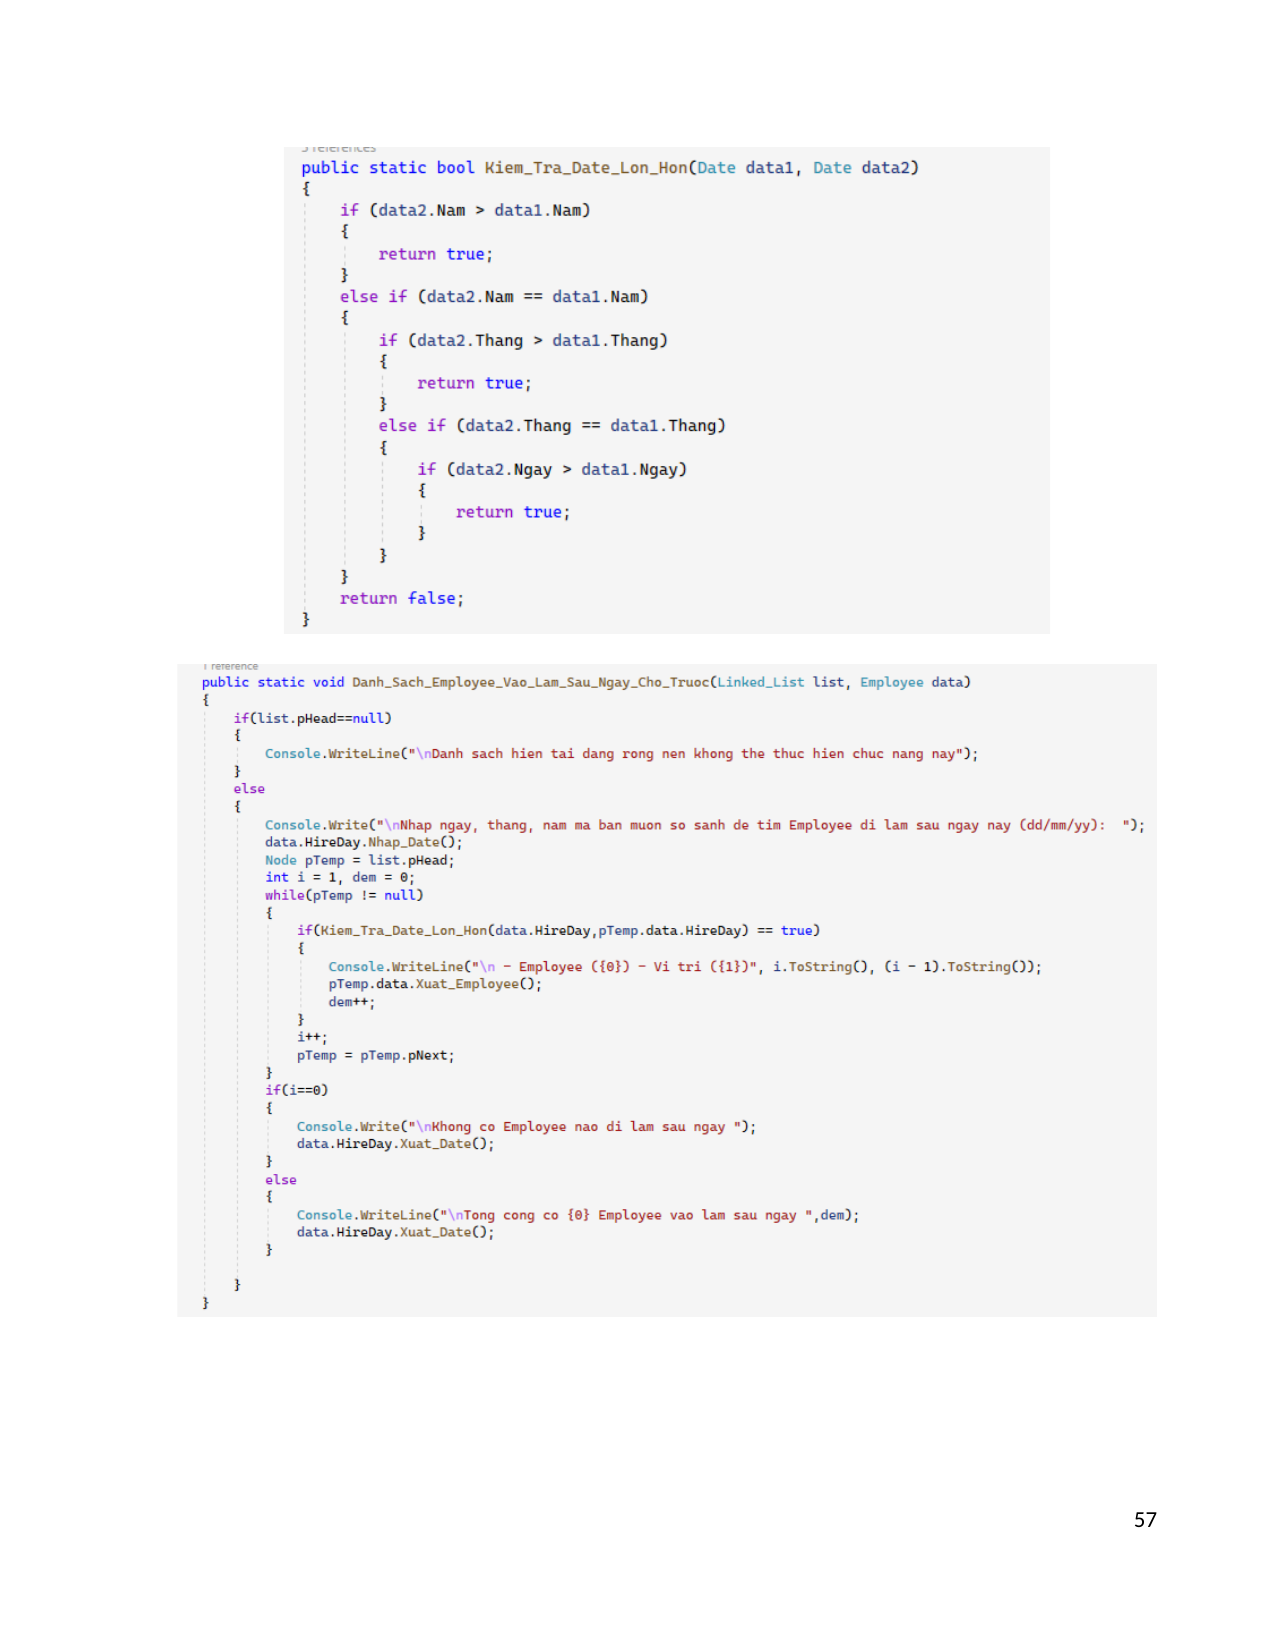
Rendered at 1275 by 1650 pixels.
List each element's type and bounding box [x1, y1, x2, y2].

picture [283, 147, 1051, 634]
picture [177, 664, 1157, 1317]
